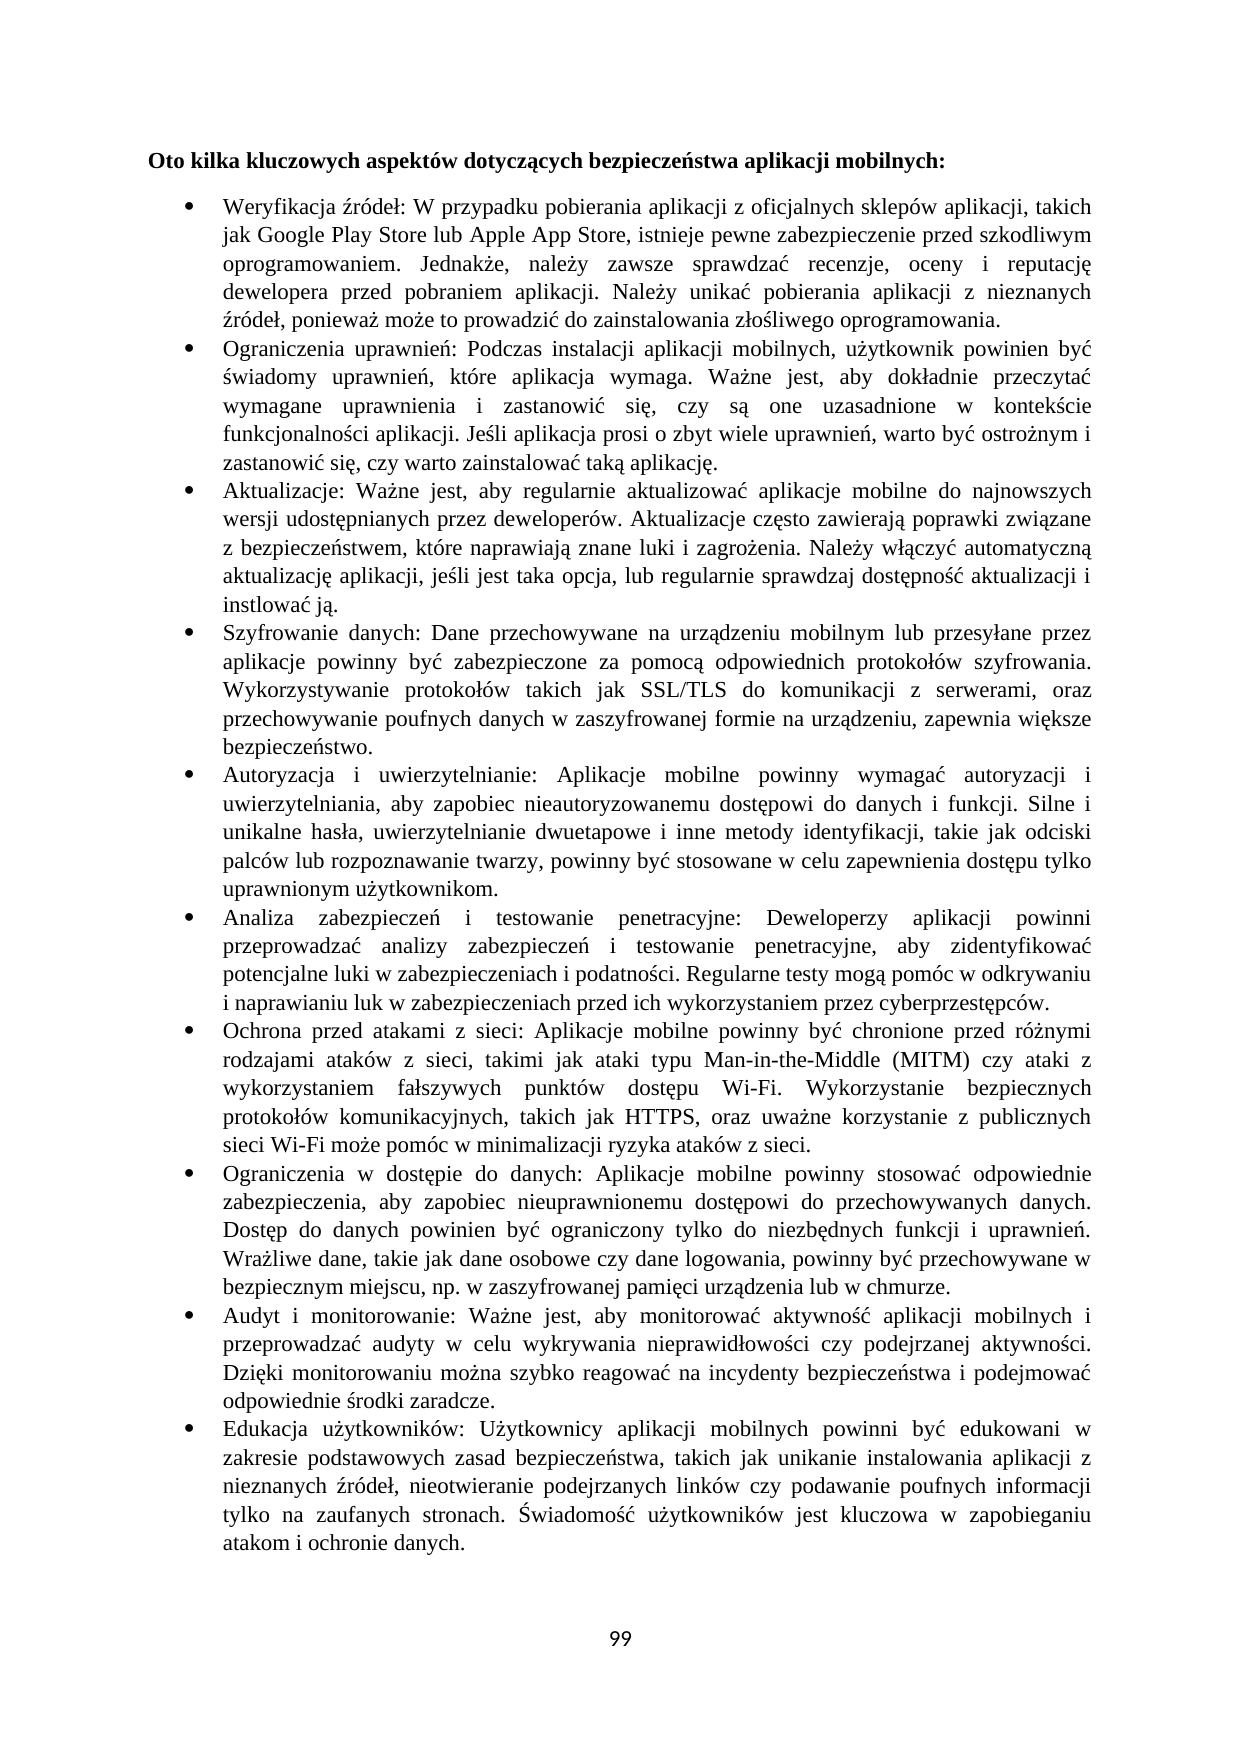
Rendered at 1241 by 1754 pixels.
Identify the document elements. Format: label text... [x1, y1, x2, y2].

list Analiza zabezpieczeń i testowanie penetracyjne: Deweloperzy aplikacji powinni przeprowadzać analizy zabezpieczeń i testowanie penetracyjne, aby zidentyfikować potencjalne luki w zabezpieczeniach i podatności. Regularne testy mogą pomóc w odkrywaniu i naprawianiu luk w zabezpieczeniach przed ich wykorzystaniem przez cyberprzestępców. [185, 904, 1093, 1015]
text Oto kilka kluczowych aspektów dotyczących bezpieczeństwa aplikacji mobilnych: [148, 148, 1093, 174]
list Audyt i monitorowanie: Ważne jest, aby monitorować aktywność aplikacji mobilnych i przeprowadzać audyty w celu wykrywania nieprawidłowości czy podejrzanej aktywności. Dzięki monitorowaniu można szybko reagować na incydenty bezpieczeństwa i podejmować odpowiednie środki zaradcze. [185, 1302, 1093, 1413]
list Szyfrowanie danych: Dane przechowywane na urządzeniu mobilnym lub przesyłane przez aplikacje powinny być zabezpieczone za pomocą odpowiednich protokołów szyfrowania. Wykorzystywanie protokołów takich jak SSL/TLS do komunikacji z serwerami, oraz przechowywanie poufnych danych w zaszyfrowanej formie na urządzeniu, zapewnia większe bezpieczeństwo. [185, 619, 1093, 759]
list Edukacja użytkowników: Użytkownicy aplikacji mobilnych powinni być edukowani w zakresie podstawowych zasad bezpieczeństwa, takich jak unikanie instalowania aplikacji z nieznanych źródeł, nieotwieranie podejrzanych linków czy podawanie poufnych informacji tylko na zaufanych stronach. Świadomość użytkowników jest kluczowa w zapobieganiu atakom i ochronie danych. [185, 1416, 1093, 1556]
list Weryfikacja źródeł: W przypadku pobierania aplikacji z oficjalnych sklepów aplikacji, takich jak Google Play Store lub Apple App Store, istnieje pewne zabezpieczenie przed szkodliwym oprogramowaniem. Jednakże, należy zawsze sprawdzać recenzje, oceny i reputację dewelopera przed pobraniem aplikacji. Należy unikać pobierania aplikacji z nieznanych źródeł, ponieważ może to prowadzić do zainstalowania złośliwego oprogramowania. [185, 193, 1093, 333]
list Ochrona przed atakami z sieci: Aplikacje mobilne powinny być chronione przed różnymi rodzajami ataków z sieci, takimi jak ataki typu Man-in-the-Middle (MITM) czy ataki z wykorzystaniem fałszywych punktów dostępu Wi-Fi. Wykorzystanie bezpiecznych protokołów komunikacyjnych, takich jak HTTPS, oraz uważne korzystanie z publicznych sieci Wi-Fi może pomóc w minimalizacji ryzyka ataków z sieci. [185, 1017, 1093, 1157]
list Ograniczenia uprawnień: Podczas instalacji aplikacji mobilnych, użytkownik powinien być świadomy uprawnień, które aplikacja wymaga. Ważne jest, aby dokładnie przeczytać wymagane uprawnienia i zastanowić się, czy są one uzasadnione w kontekście funkcjonalności aplikacji. Jeśli aplikacja prosi o zbyt wiele uprawnień, warto być ostrożnym i zastanowić się, czy warto zainstalować taką aplikację. [185, 335, 1093, 475]
list Autoryzacja i uwierzytelnianie: Aplikacje mobilne powinny wymagać autoryzacji i uwierzytelniania, aby zapobiec nieautoryzowanemu dostępowi do danych i funkcji. Silne i unikalne hasła, uwierzytelnianie dwuetapowe i inne metody identyfikacji, takie jak odciski palców lub rozpoznawanie twarzy, powinny być stosowane w celu zapewnienia dostępu tylko uprawnionym użytkownikom. [185, 761, 1093, 902]
list Ograniczenia w dostępie do danych: Aplikacje mobilne powinny stosować odpowiednie zabezpieczenia, aby zapobiec nieuprawnionemu dostępowi do przechowywanych danych. Dostęp do danych powinien być ograniczony tylko do niezbędnych funkcji i uprawnień. Wrażliwe dane, takie jak dane osobowe czy dane logowania, powinny być przechowywane w bezpiecznym miejscu, np. w zaszyfrowanej pamięci urządzenia lub w chmurze. [185, 1159, 1093, 1300]
list Aktualizacje: Ważne jest, aby regularnie aktualizować aplikacje mobilne do najnowszych wersji udostępnianych przez deweloperów. Aktualizacje często zawierają poprawki związane z bezpieczeństwem, które naprawiają znane luki i zagrożenia. Należy włączyć automatyczną aktualizację aplikacji, jeśli jest taka opcja, lub regularnie sprawdzaj dostępność aktualizacji i instlować ją. [185, 477, 1093, 617]
